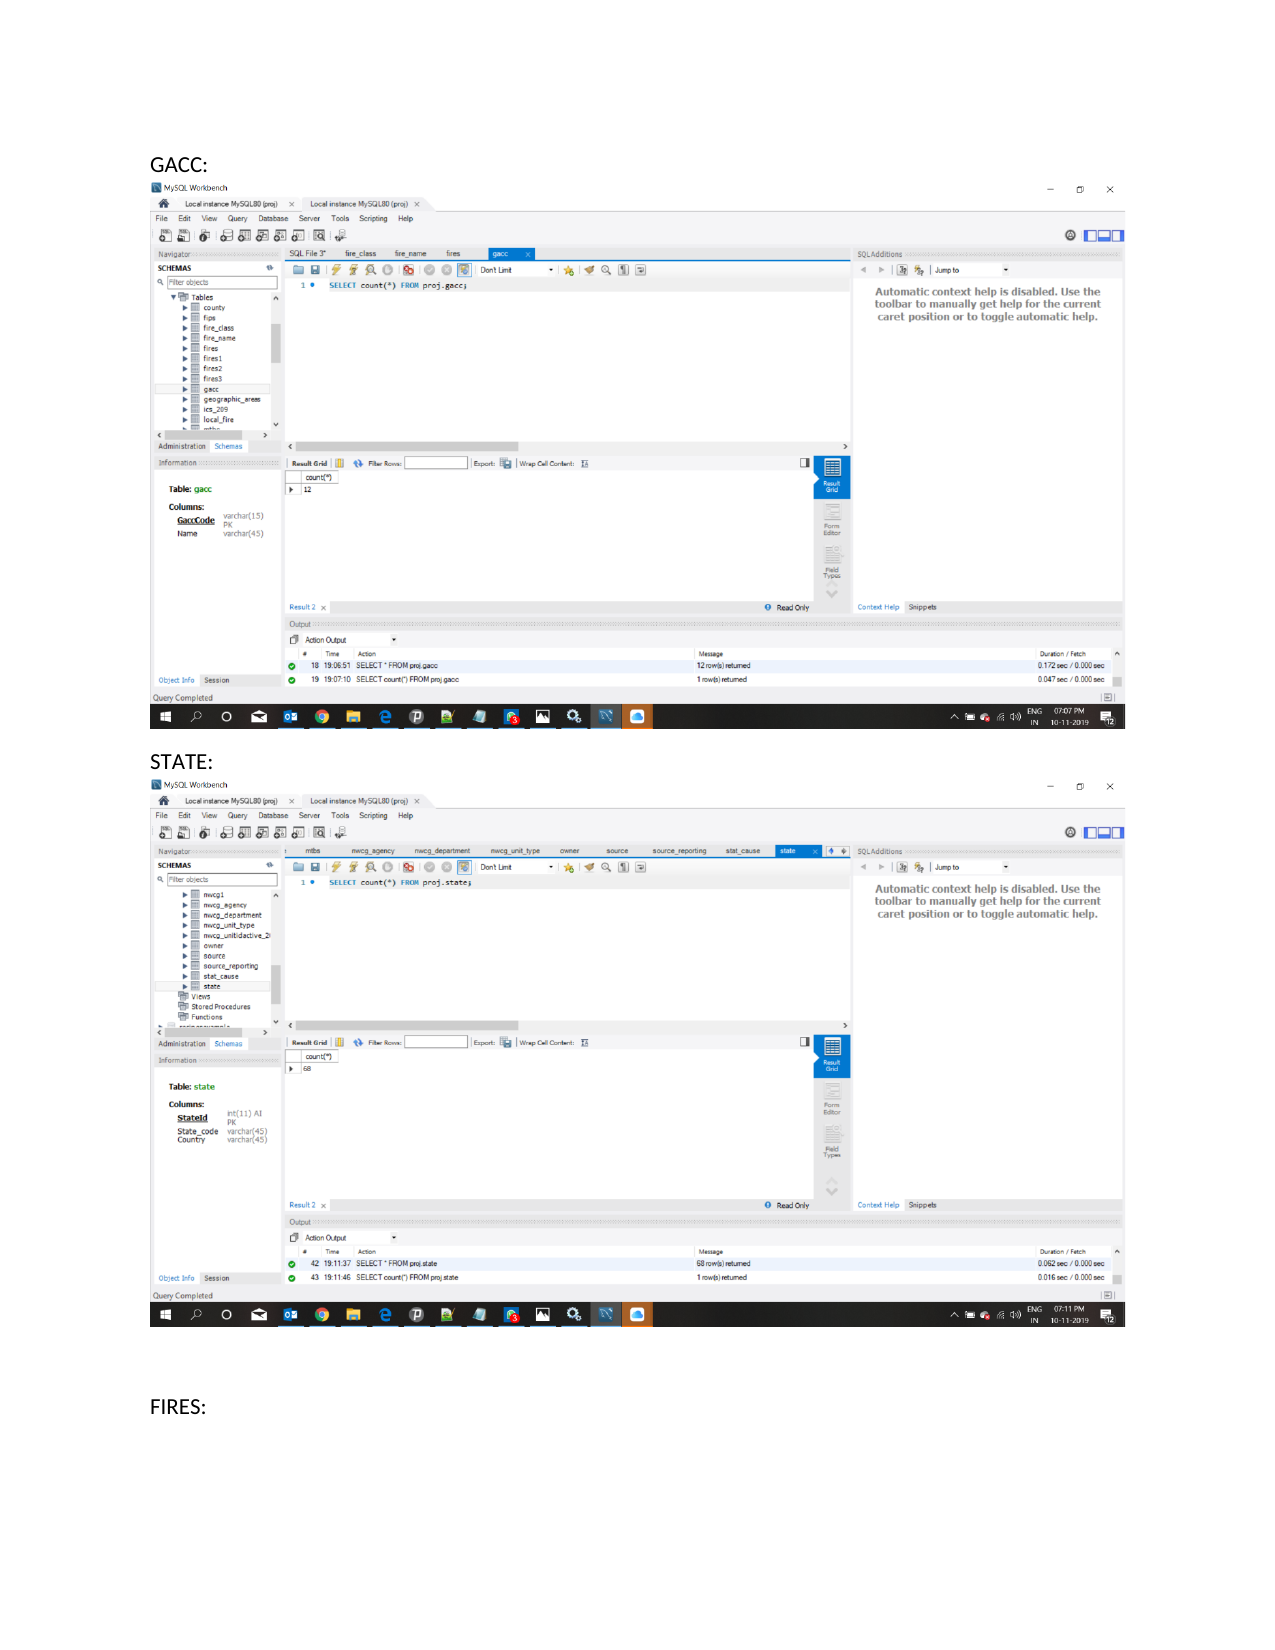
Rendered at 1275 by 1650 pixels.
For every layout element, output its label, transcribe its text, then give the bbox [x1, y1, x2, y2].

text FIRES: [150, 1392, 1125, 1420]
picture [150, 180, 1125, 729]
text GACC: [150, 150, 1125, 180]
picture [150, 777, 1125, 1327]
text STATE: [150, 747, 1125, 777]
